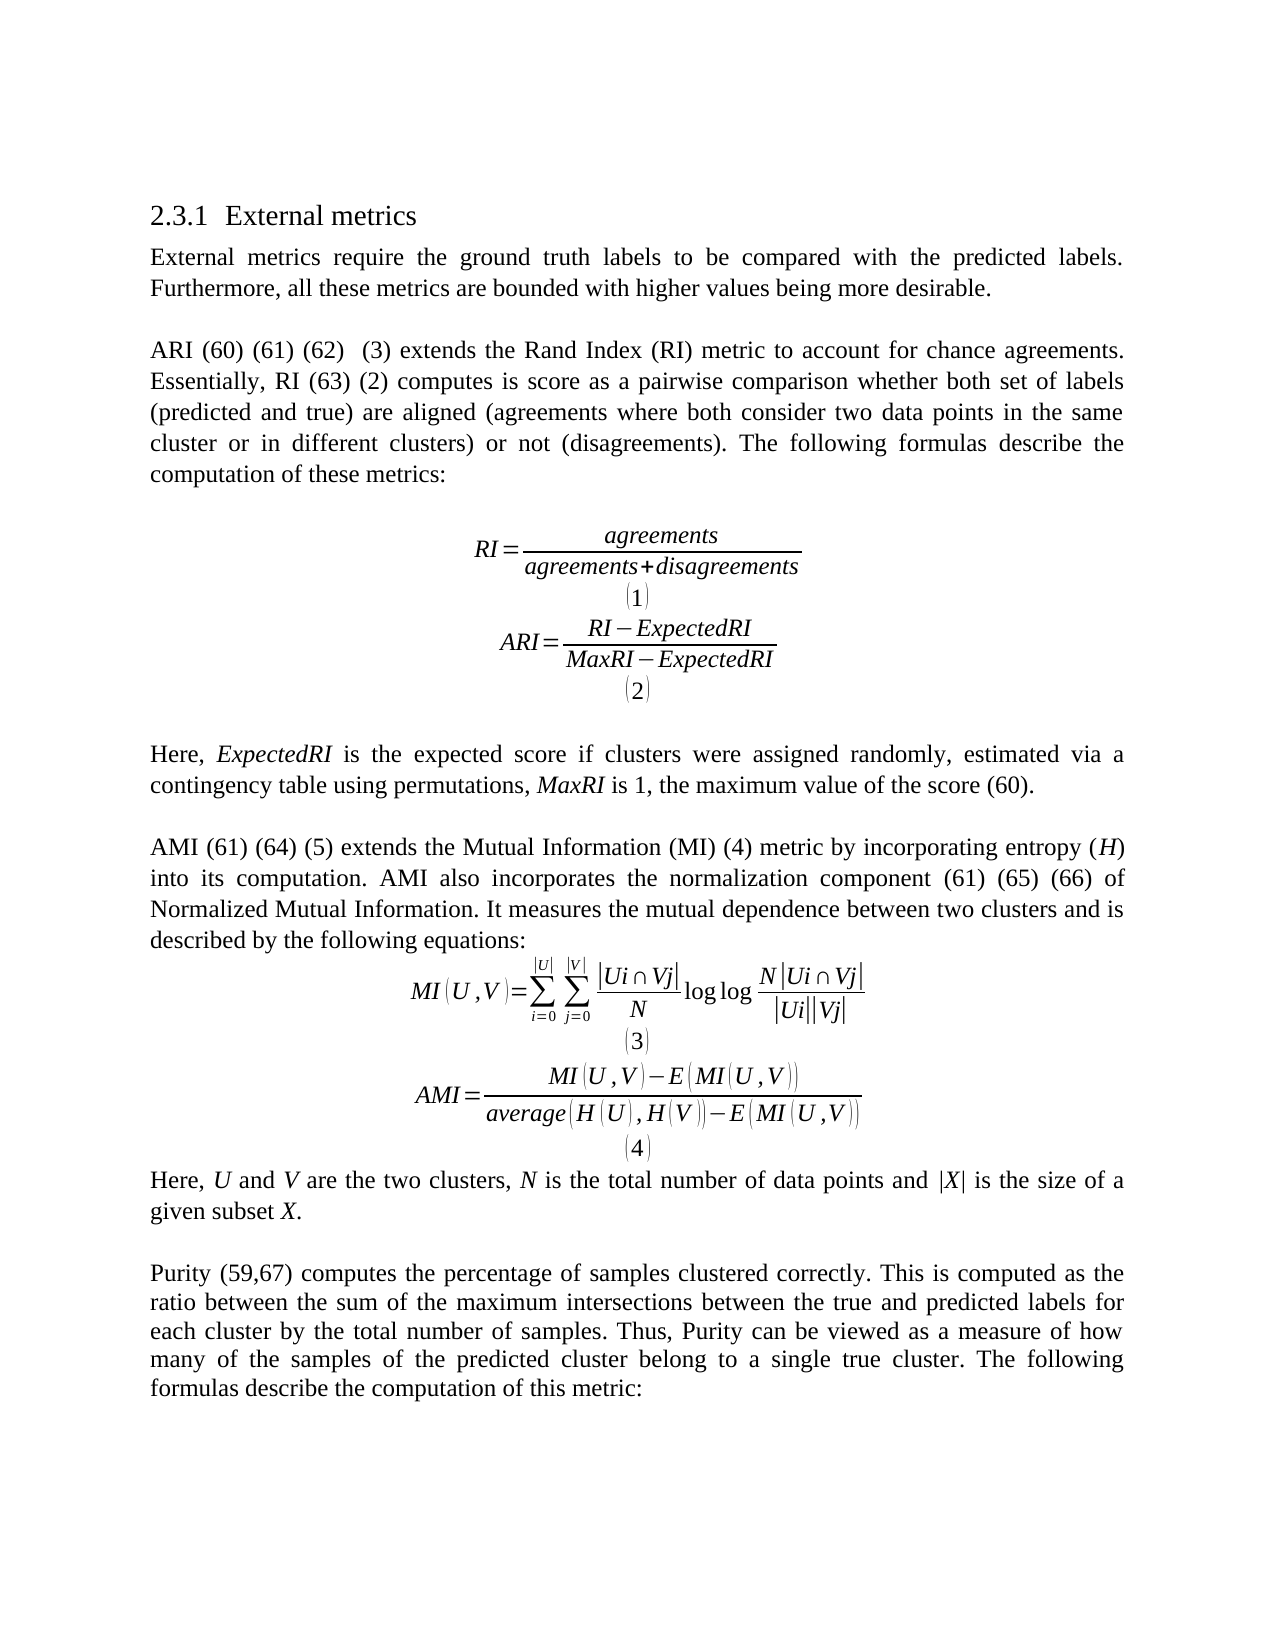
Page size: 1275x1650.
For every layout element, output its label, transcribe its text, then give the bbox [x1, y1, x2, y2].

text Here, U and V are the two clusters, N is the total number of data points and |X| is the size of a given subset X. [150, 1165, 1125, 1225]
text Here, ExpectedRI is the expected score if clusters were assigned randomly, estimated via a contingency table using permutations, MaxRI is 1, the maximum value of the score (60). [150, 739, 1125, 799]
text External metrics require the ground truth labels to be compared with the predicted labels. Furthermore, all these metrics are bounded with higher values being more desirable. [150, 242, 1125, 302]
subtitle External metrics [150, 198, 1125, 231]
text Purity (59,67) computes the percentage of samples clustered correctly. This is computed as the ratio between the sum of the maximum intersections between the true and predicted labels for each cluster by the total number of samples. Thus, Purity can be viewed as a measure of how many of the samples of the predicted cluster belong to a single true cluster. The following formulas describe the computation of this metric: [150, 1258, 1125, 1402]
text ARI (60) (61) (62) (3) extends the Rand Index (RI) metric to account for chance agreements. Essentially, RI (63) (2) computes is score as a pairwise comparison whether both set of labels (predicted and true) are aligned (agreements where both consider two data points in the same cluster or in different clusters) or not (disagreements). The following formulas describe the computation of these metrics: [150, 335, 1125, 488]
text AMI (61) (64) (5) extends the Mutual Information (MI) (4) metric by incorporating entropy (H) into its computation. AMI also incorporates the normalization component (61) (65) (66) of Normalized Mutual Information. It measures the mutual dependence between two clusters and is described by the following equations: [150, 832, 1125, 954]
